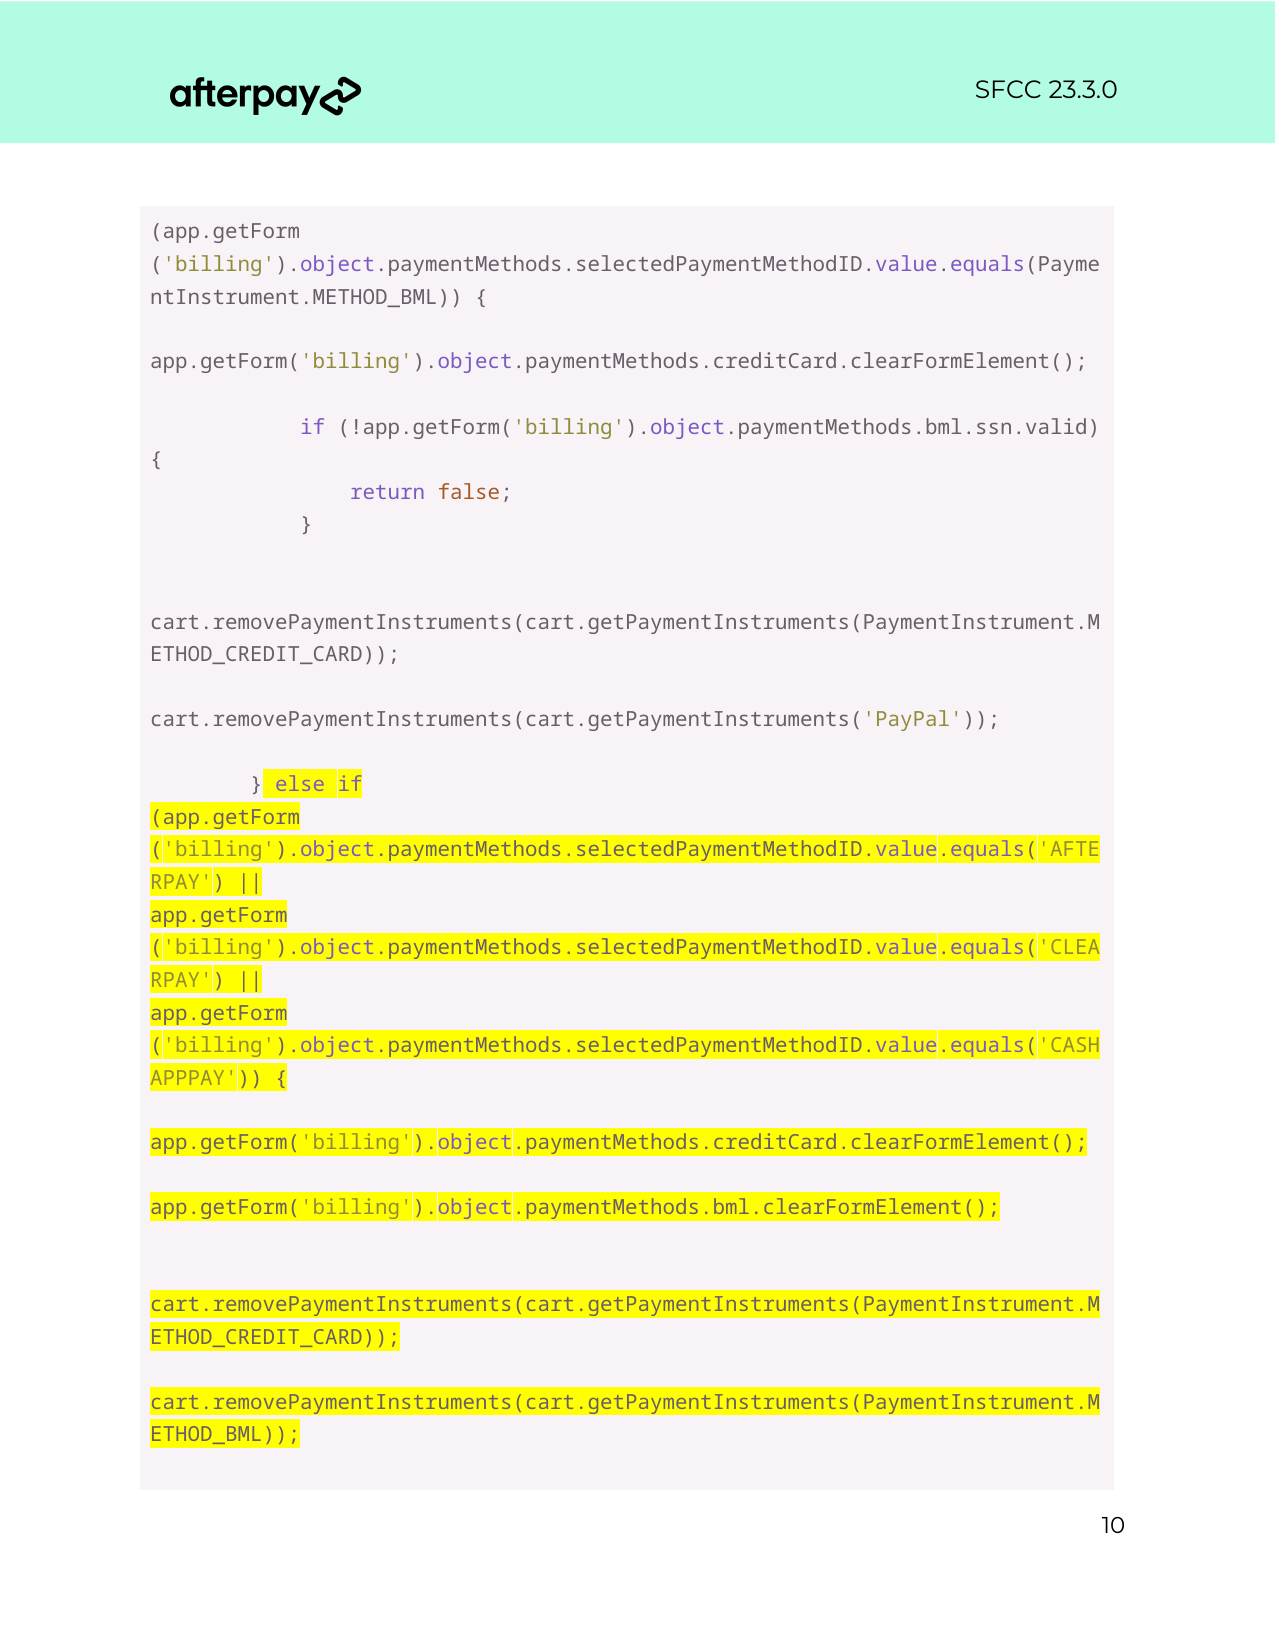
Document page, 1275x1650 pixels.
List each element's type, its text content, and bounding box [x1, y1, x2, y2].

picture [134, 48, 397, 144]
